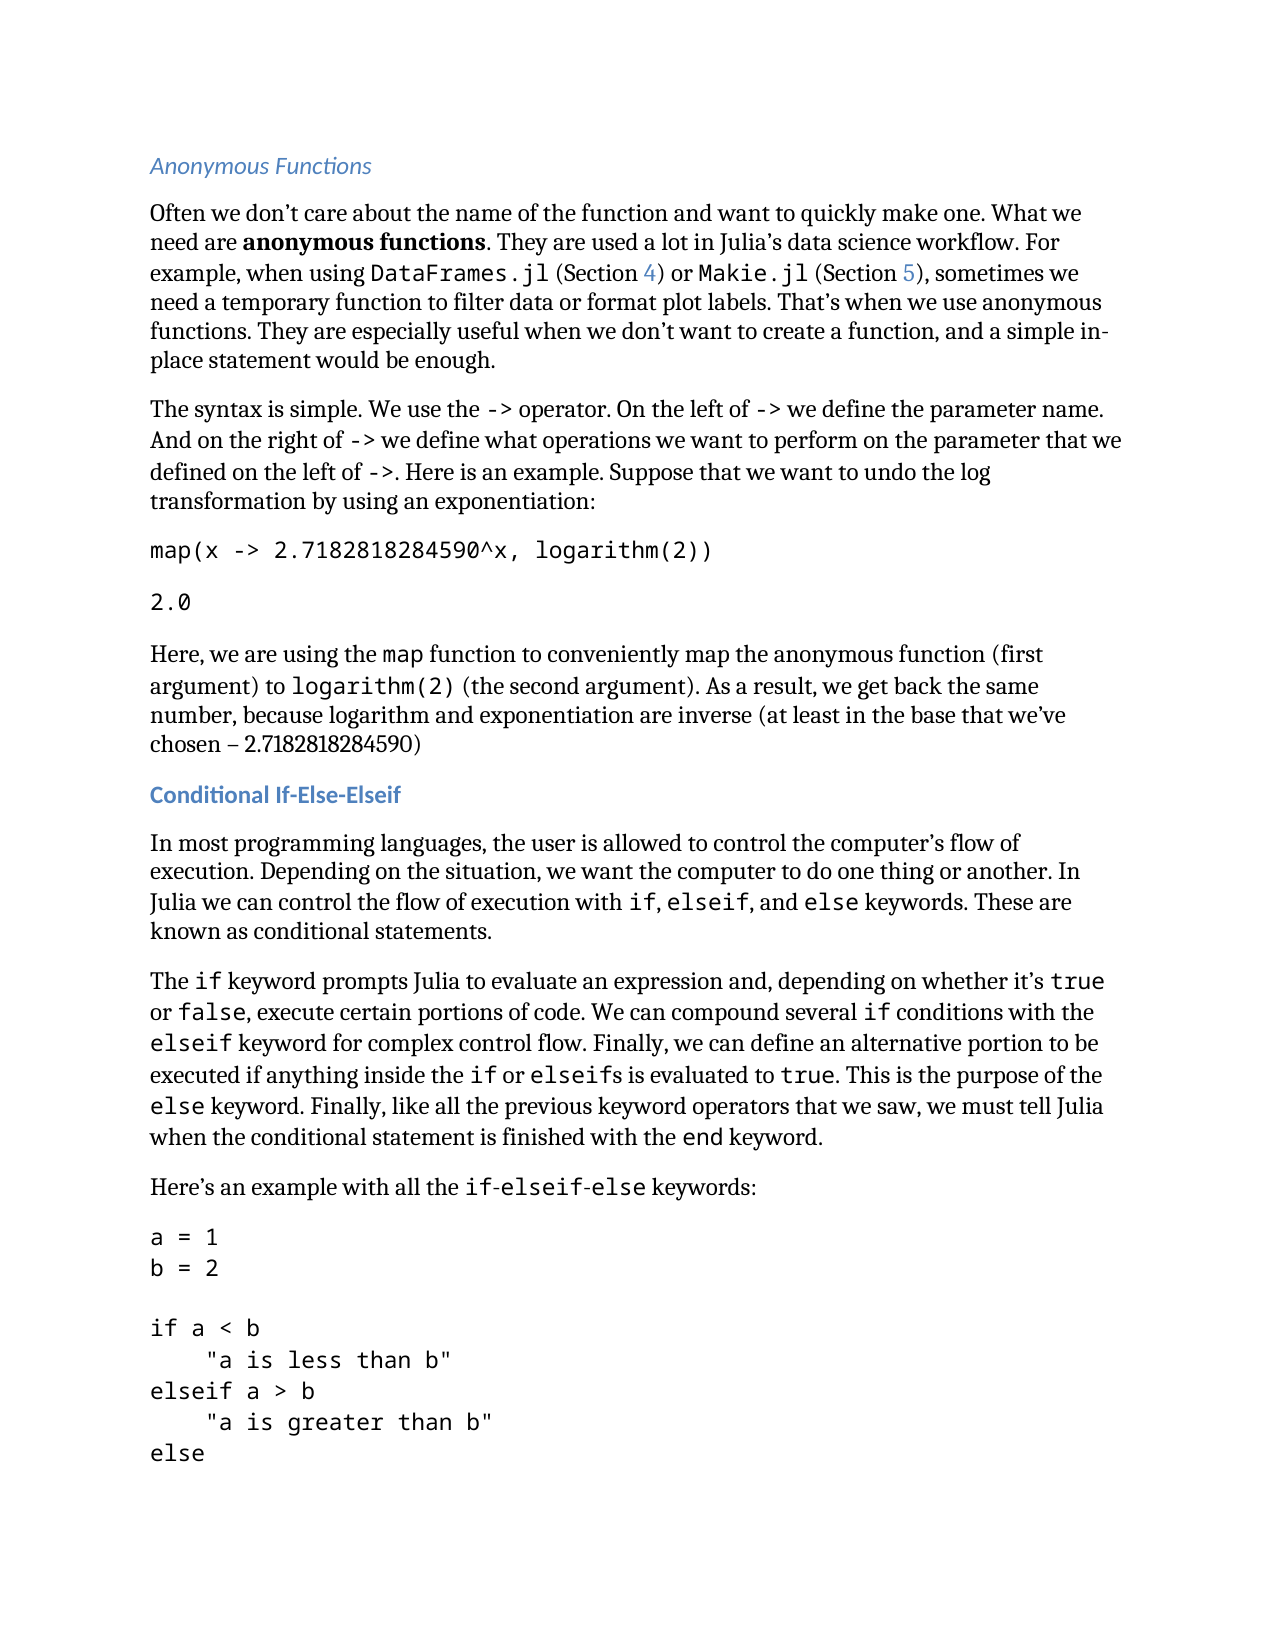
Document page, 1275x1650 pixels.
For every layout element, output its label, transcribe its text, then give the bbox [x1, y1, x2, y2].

text In most programming languages, the user is allowed to control the computer’s flow of execution. Depending on the situation, we want the computer to do one thing or another. In Julia we can control the flow of execution with if, elseif, and else keywords. These are known as conditional statements. [150, 828, 1125, 946]
text The if keyword prompts Julia to evaluate an expression and, depending on whether it’s true or false, execute certain portions of code. We can compound several if conditions with the elseif keyword for complex control flow. Finally, we can define an alternative portion to be executed if anything inside the if or elseifs is evaluated to true. This is the purpose of the else keyword. Finally, like all the previous keyword operators that we saw, we must tell Julia when the conditional statement is finished with the end keyword. [150, 965, 1125, 1152]
text The syntax is simple. We use the -> operator. On the left of -> we define the parameter name. And on the right of -> we define what operations we want to perform on the parameter that we defined on the left of ->. Here is an example. Suppose that we want to undo the log transformation by using an exponentiation: [150, 393, 1125, 516]
subtitle Conditional If-Else-Elseif [150, 779, 1125, 810]
text Often we don’t care about the name of the function and want to quickly make one. What we need are anonymous functions. They are used a lot in Julia’s data science workflow. For example, when using DataFrames.jl (Section 4) or Makie.jl (Section 5), sometimes we need a temporary function to filter data or format plot labels. That’s when we use anonymous functions. They are especially useful when we don’t want to create a function, and a simple in-place statement would be enough. [150, 199, 1125, 374]
text map(x -> 2.7182818284590^x, logarithm(2)) [150, 534, 1125, 566]
text 2.0 [150, 586, 1125, 618]
text Here, we are using the map function to conveniently map the anonymous function (first argument) to logarithm(2) (the second argument). As a result, we get back the same number, because logarithm and exponentiation are inverse (at least in the base that we’ve chosen – 2.7182818284590) [150, 638, 1125, 758]
text Here’s an example with all the if-elseif-else keywords: [150, 1171, 1125, 1202]
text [150, 1221, 1125, 1468]
subtitle Anonymous Functions [150, 150, 1125, 181]
